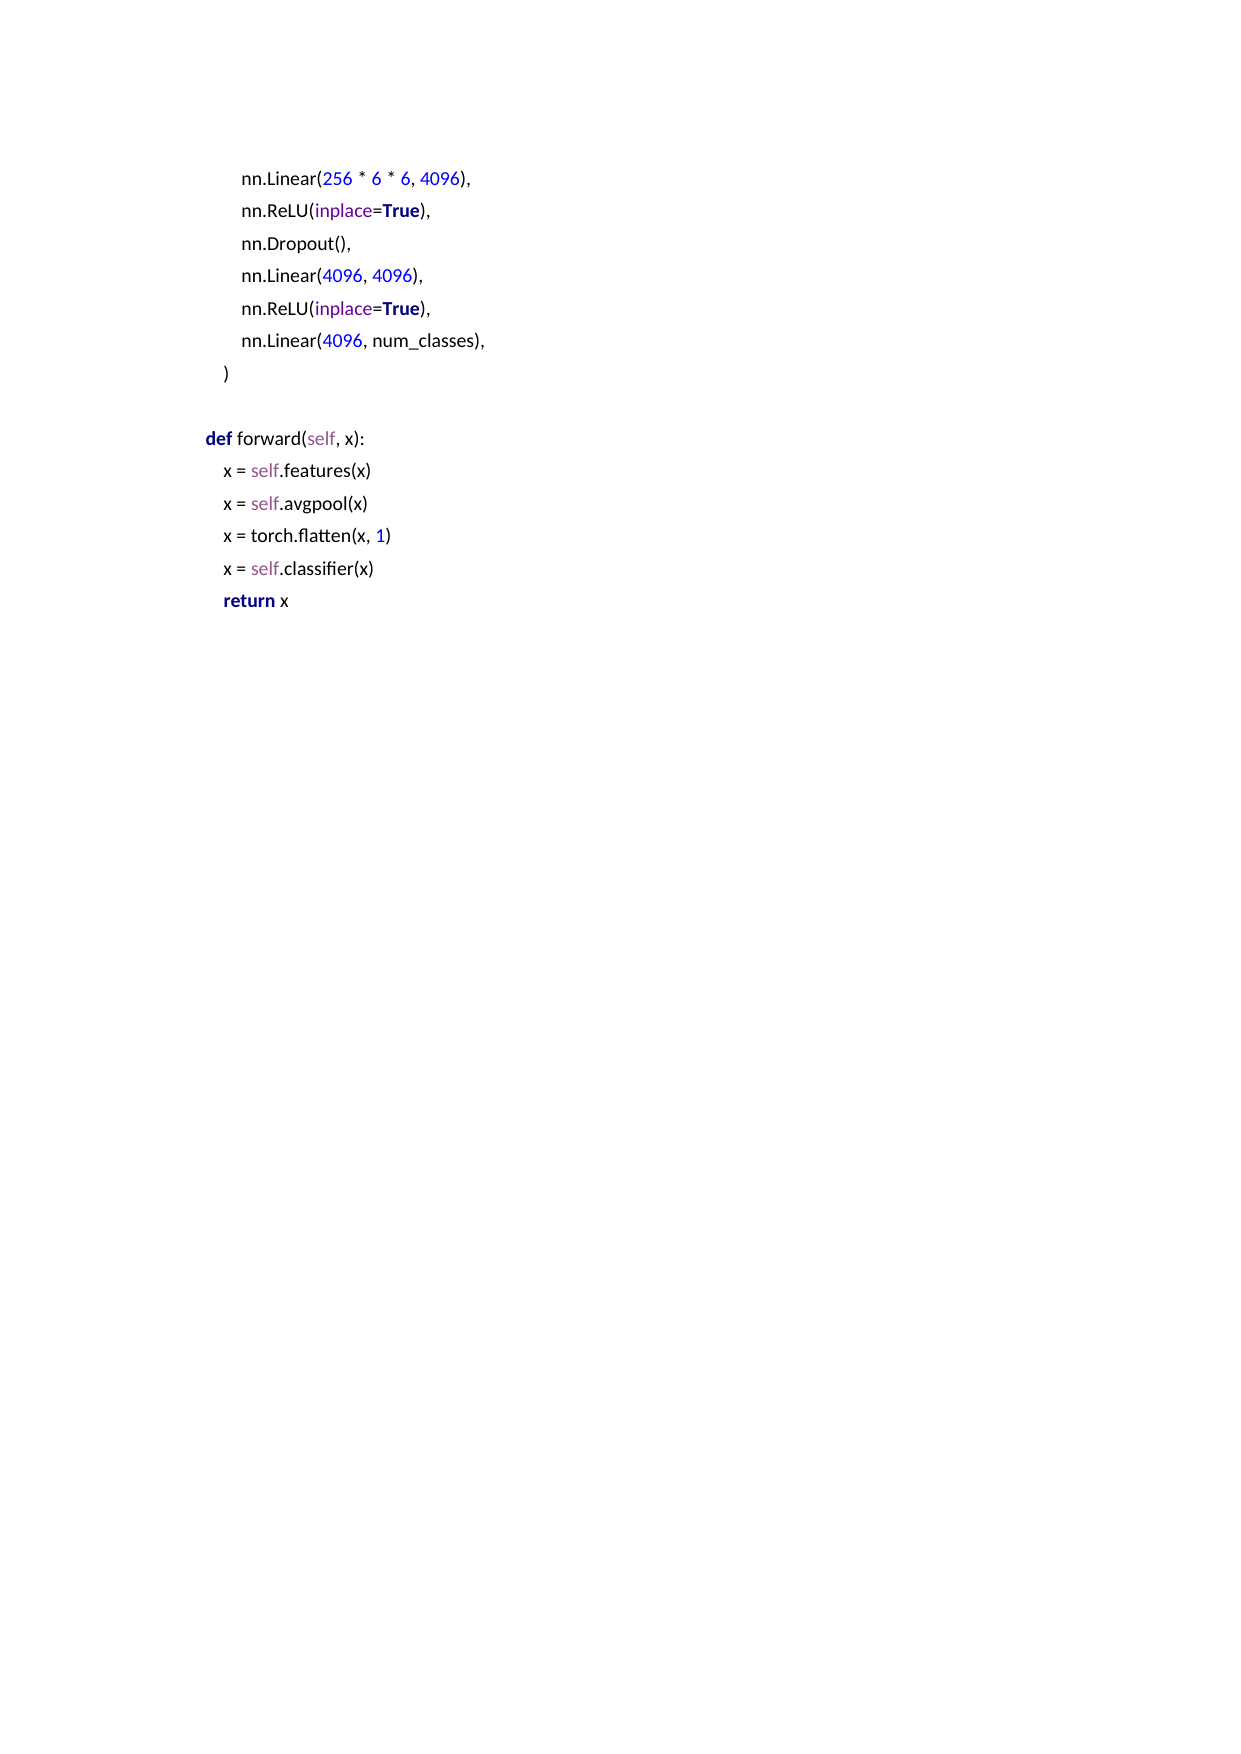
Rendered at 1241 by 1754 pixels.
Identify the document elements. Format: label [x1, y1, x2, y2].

text [187, 162, 1053, 617]
